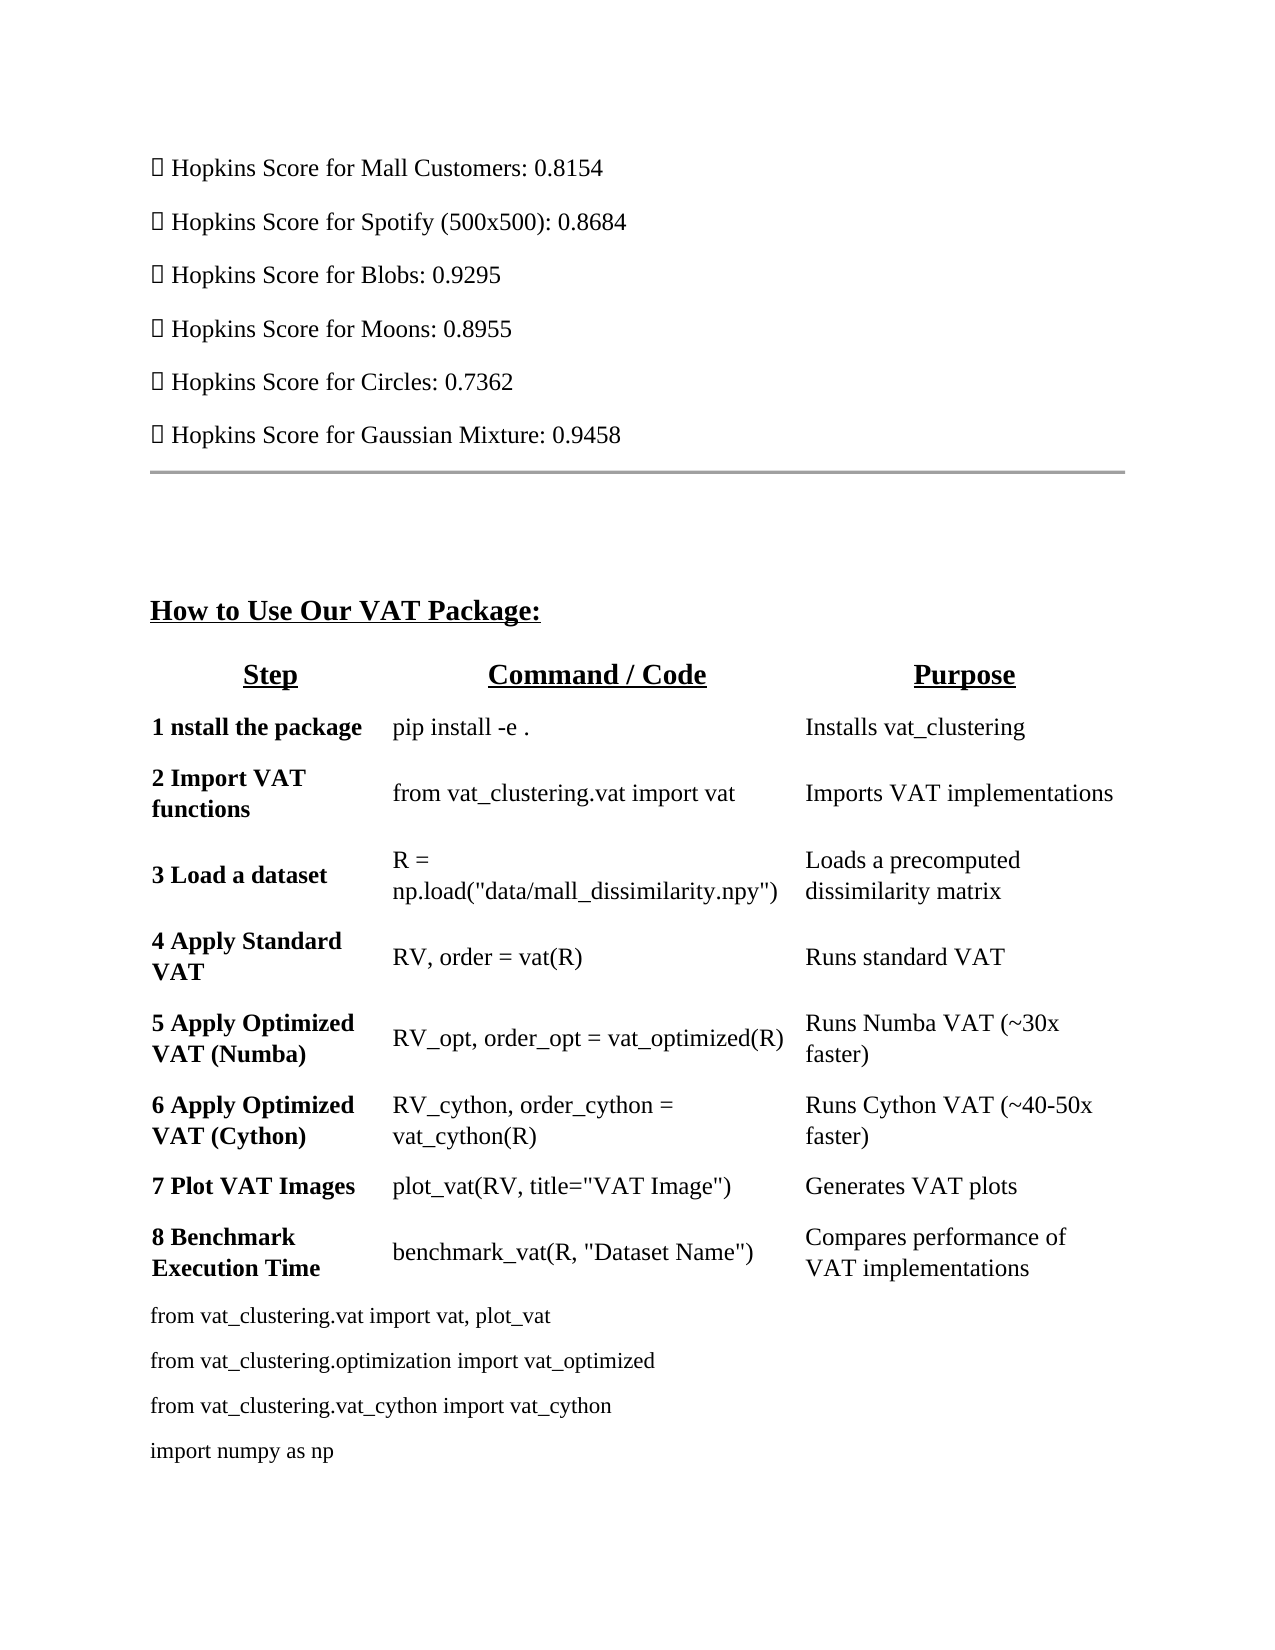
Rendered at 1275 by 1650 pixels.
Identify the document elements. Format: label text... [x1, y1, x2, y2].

table_cell Installs vat_clustering [804, 711, 1125, 761]
table_cell RV_cython, order_cython = vat_cython(R) [391, 1088, 803, 1170]
table_cell 5️ Apply Optimized VAT (Numba) [150, 1006, 391, 1088]
text 📌 Hopkins Score for Blobs: 0.9295 [150, 257, 1125, 291]
table_cell Loads a precomputed dissimilarity matrix [804, 843, 1125, 925]
table_cell Runs Numba VAT (~30x faster) [804, 1006, 1125, 1088]
table_header Purpose [804, 655, 1125, 711]
table_cell 6️ Apply Optimized VAT (Cython) [150, 1088, 391, 1170]
table_cell RV, order = vat(R) [391, 925, 803, 1006]
text from vat_clustering.vat import vat, plot_vat [150, 1302, 1125, 1328]
table_cell 2️ Import VAT functions [150, 761, 391, 843]
table_cell benchmark_vat(R, "Dataset Name") [391, 1220, 803, 1302]
table_cell Runs standard VAT [804, 925, 1125, 1006]
table_header Command / Code [391, 655, 803, 711]
table_cell 1️ nstall the package [150, 711, 391, 761]
text 📌 Hopkins Score for Mall Customers: 0.8154 [150, 150, 1125, 184]
text 📌 Hopkins Score for Moons: 0.8955 [150, 310, 1125, 344]
table_cell Runs Cython VAT (~40-50x faster) [804, 1088, 1125, 1170]
text 📌 Hopkins Score for Circles: 0.7362 [150, 364, 1125, 398]
subtitle How to Use Our VAT Package: [150, 593, 1125, 626]
text 📌 Hopkins Score for Spotify (500x500): 0.8684 [150, 203, 1125, 237]
table_cell Generates VAT plots [804, 1170, 1125, 1220]
table_cell 3️ Load a dataset [150, 843, 391, 925]
table_cell from vat_clustering.vat import vat [391, 761, 803, 843]
text from vat_clustering.optimization import vat_optimized [150, 1347, 1125, 1373]
table_cell 4️ Apply Standard VAT [150, 925, 391, 1006]
text 📌 Hopkins Score for Gaussian Mixture: 0.9458 [150, 417, 1125, 451]
table_cell 8️ Benchmark Execution Time [150, 1220, 391, 1302]
table_header Step [150, 655, 391, 711]
table_cell 7️ Plot VAT Images [150, 1170, 391, 1220]
table_cell R = np.load("data/mall_dissimilarity.npy") [391, 843, 803, 925]
table_cell Imports VAT implementations [804, 761, 1125, 843]
table_cell pip install -e . [391, 711, 803, 761]
table_cell RV_opt, order_opt = vat_optimized(R) [391, 1006, 803, 1088]
text import numpy as np [150, 1437, 1125, 1464]
text from vat_clustering.vat_cython import vat_cython [150, 1392, 1125, 1419]
table_cell plot_vat(RV, title="VAT Image") [391, 1170, 803, 1220]
table_cell Compares performance of VAT implementations [804, 1220, 1125, 1302]
